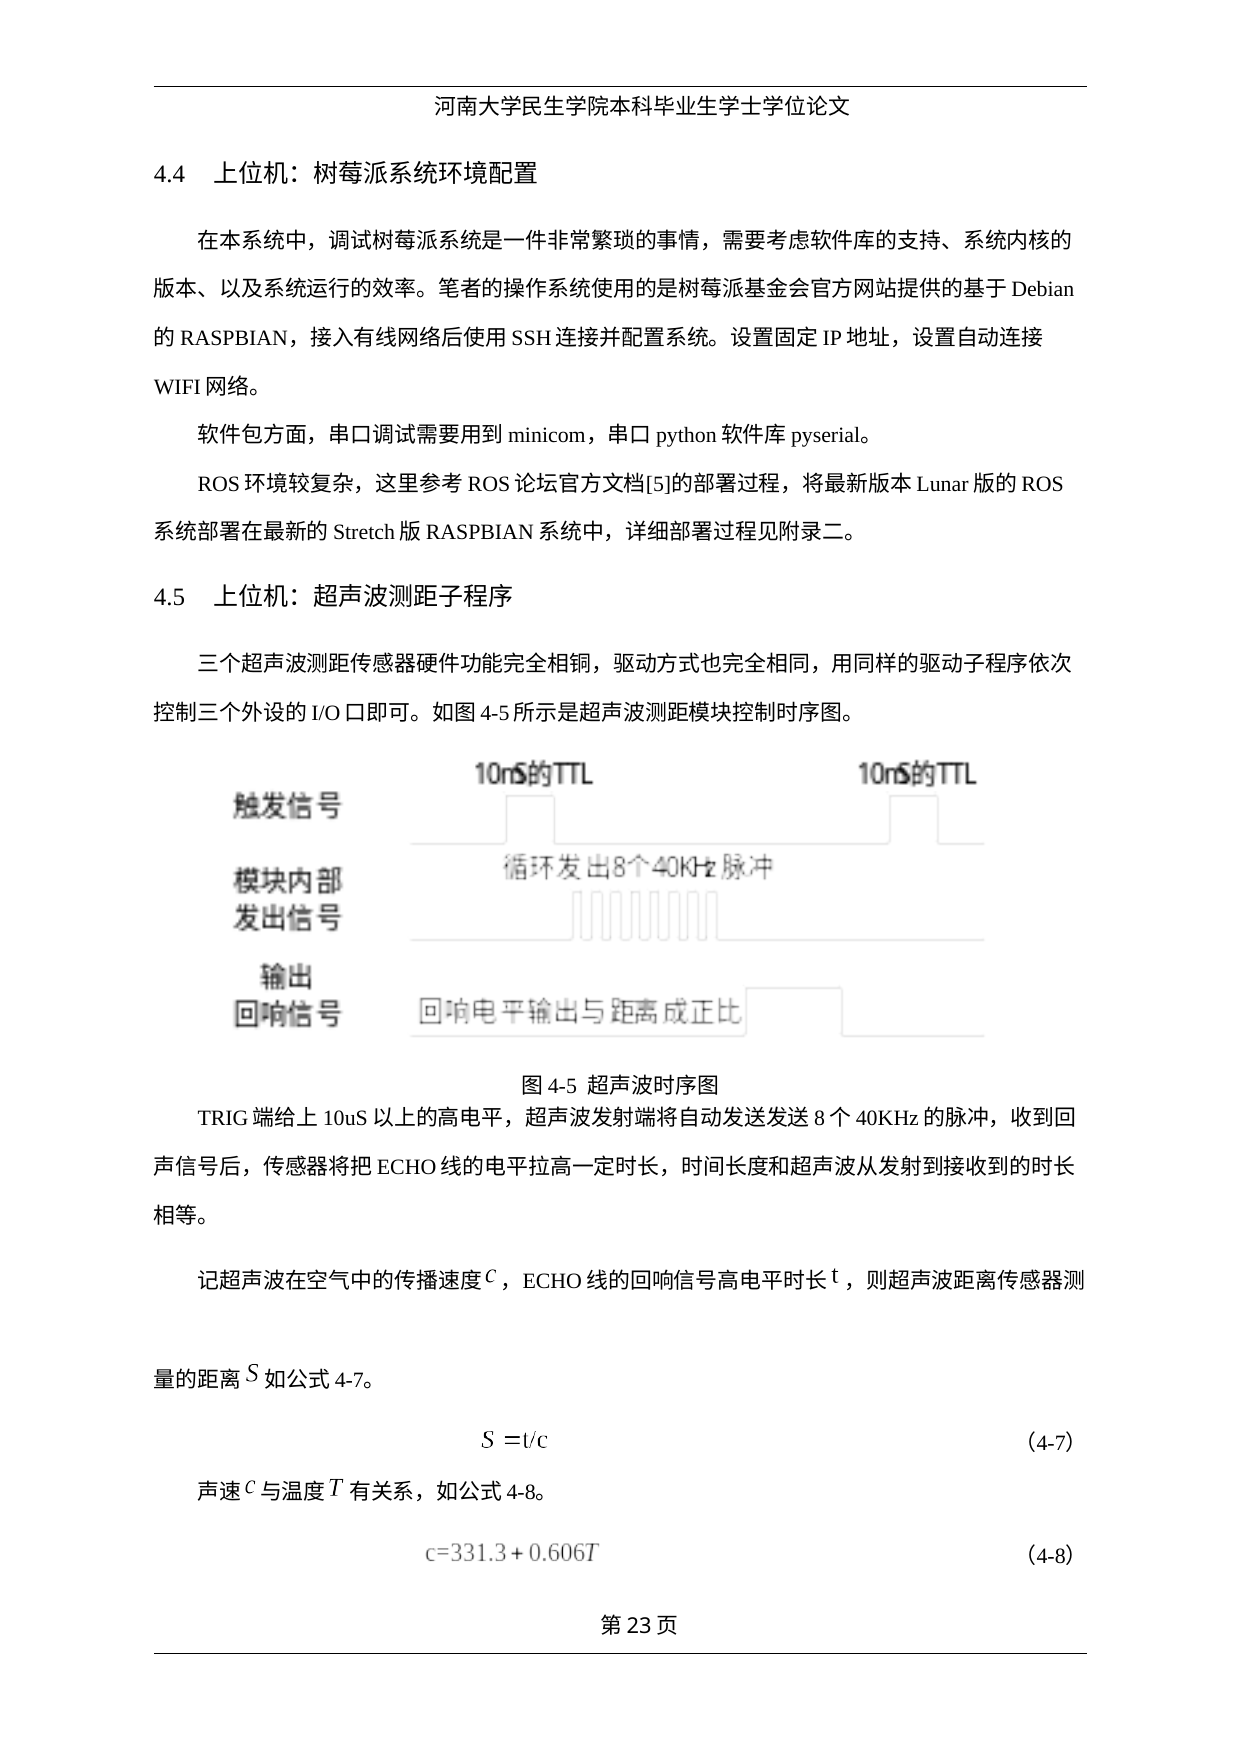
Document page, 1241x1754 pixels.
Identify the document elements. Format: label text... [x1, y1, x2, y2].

table_header （4-8） [874, 1538, 1098, 1570]
text 在本系统中，调试树莓派系统是一件非常繁琐的事情，需要考虑软件库的支持、系统内核的版本、以及系统运行的效率。笔者的操作系统使用的是树莓派基金会官方网站提供的基于Debian的RASPBIAN，接入有线网络后使用SSH连接并配置系统。设置固定IP地址，设置自动连接WIFI网络。 [153, 222, 1087, 401]
text 软件包方面，串口调试需要用到minicom，串口python软件库pyserial。 [153, 417, 1087, 449]
table_header （4-7） [874, 1424, 1098, 1457]
subtitle 上位机：超声波测距子程序 [153, 562, 1087, 627]
table_header [154, 1538, 874, 1570]
text TRIG端给上10uS以上的高电平，超声波发射端将自动发送发送8个40KHz的脉冲，收到回声信号后，传感器将把ECHO线的电平拉高一定时长，时间长度和超声波从发射到接收到的时长相等。 [153, 1100, 1087, 1230]
text 记超声波在空气中的传播速度，ECHO线的回响信号高电平时长，则超声波距离传感器测量的距离如公式4-7。 [153, 1246, 1087, 1408]
text 图4-5 超声波时序图 [153, 1067, 1087, 1100]
subtitle 上位机：树莓派系统环境配置 [153, 139, 1087, 204]
table_header [154, 1424, 874, 1457]
text 声速与温度有关系，如公式4-8。 [153, 1457, 1087, 1522]
text 三个超声波测距传感器硬件功能完全相铜，驱动方式也完全相同，用同样的驱动子程序依次控制三个外设的I/O口即可。如图4-5所示是超声波测距模块控制时序图。 [153, 645, 1087, 727]
text ROS环境较复杂，这里参考ROS论坛官方文档[5]的部署过程，将最新版本Lunar版的ROS系统部署在最新的Stretch版RASPBIAN系统中，详细部署过程见附录二。 [153, 465, 1087, 546]
